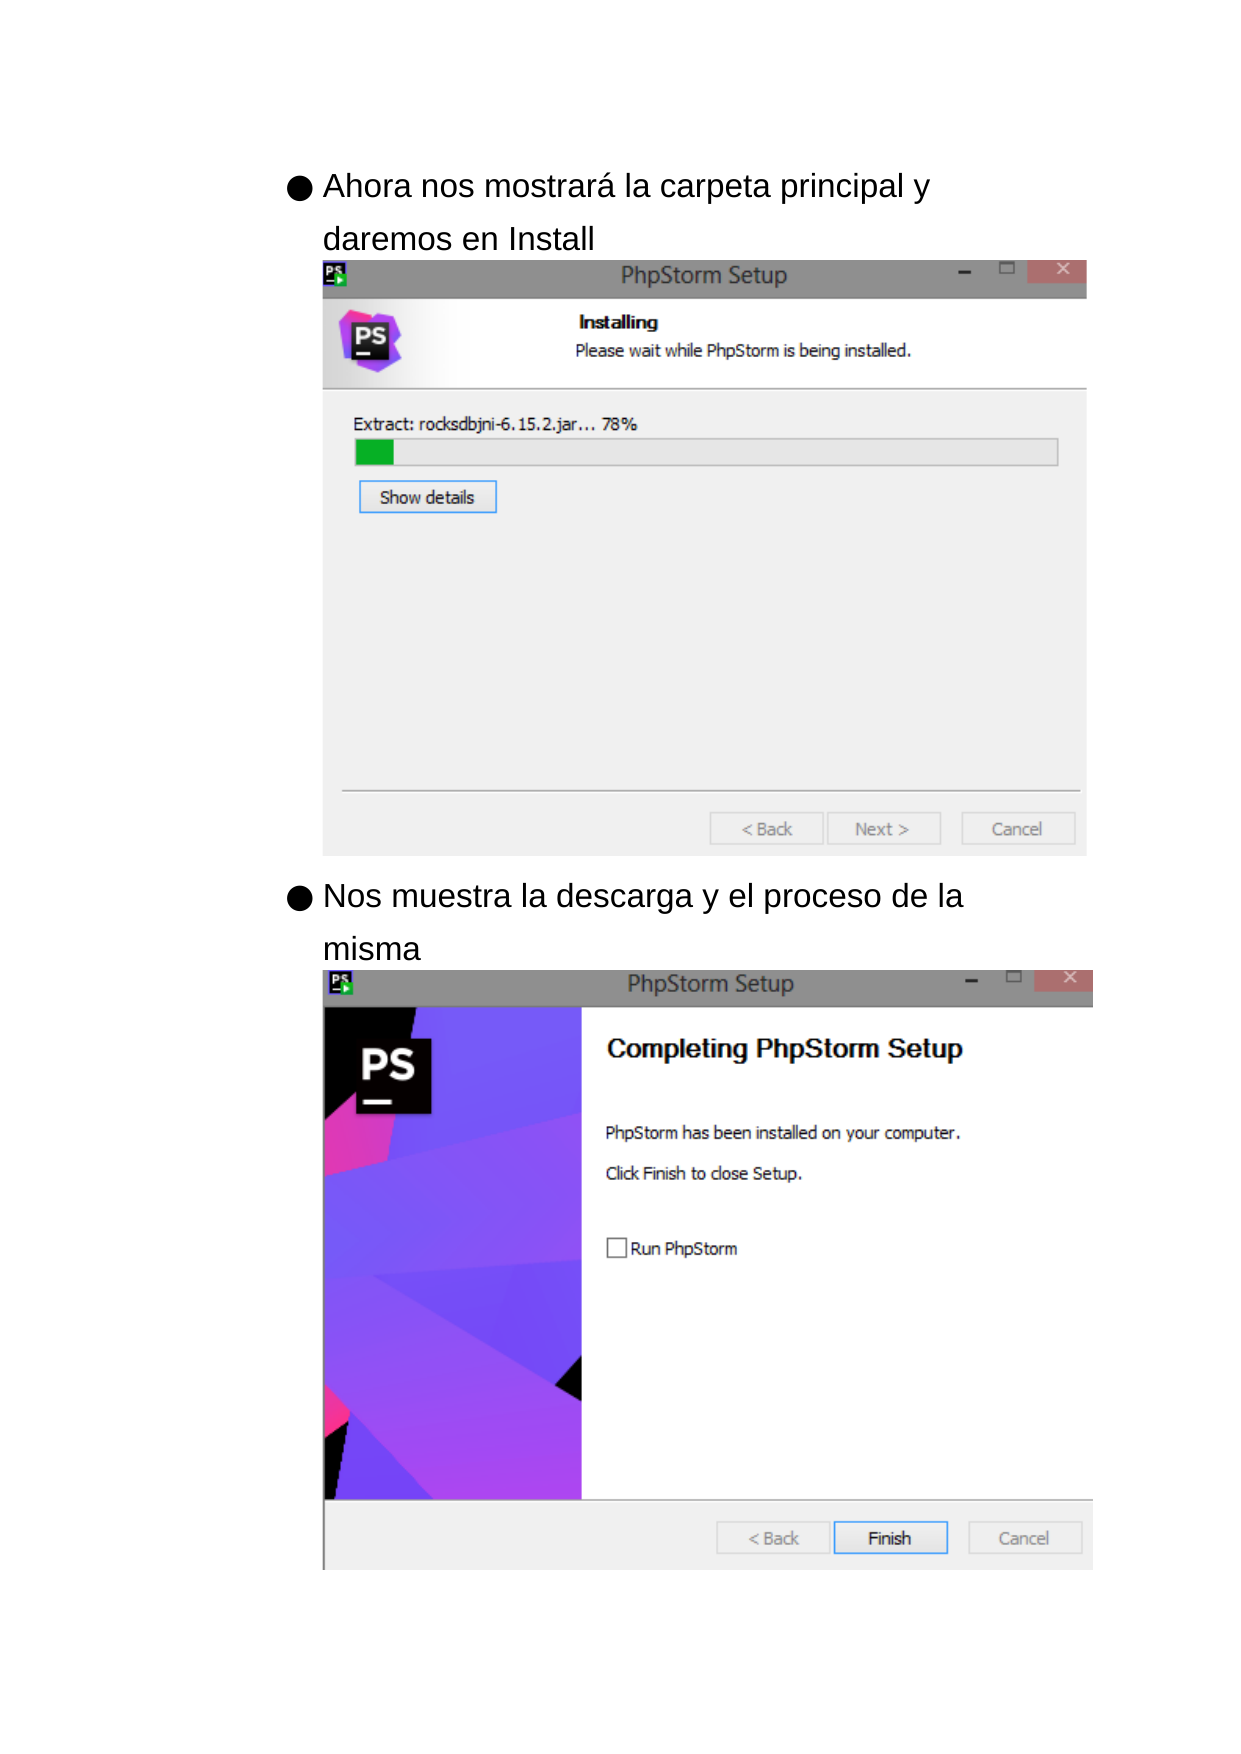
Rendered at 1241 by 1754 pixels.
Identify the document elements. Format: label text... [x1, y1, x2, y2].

picture [322, 970, 1093, 1570]
list Nos muestra la descarga y el proceso de la misma [285, 858, 1063, 968]
picture [322, 260, 1087, 856]
list Ahora nos mostrará la carpeta principal y daremos en Install [285, 148, 1063, 257]
